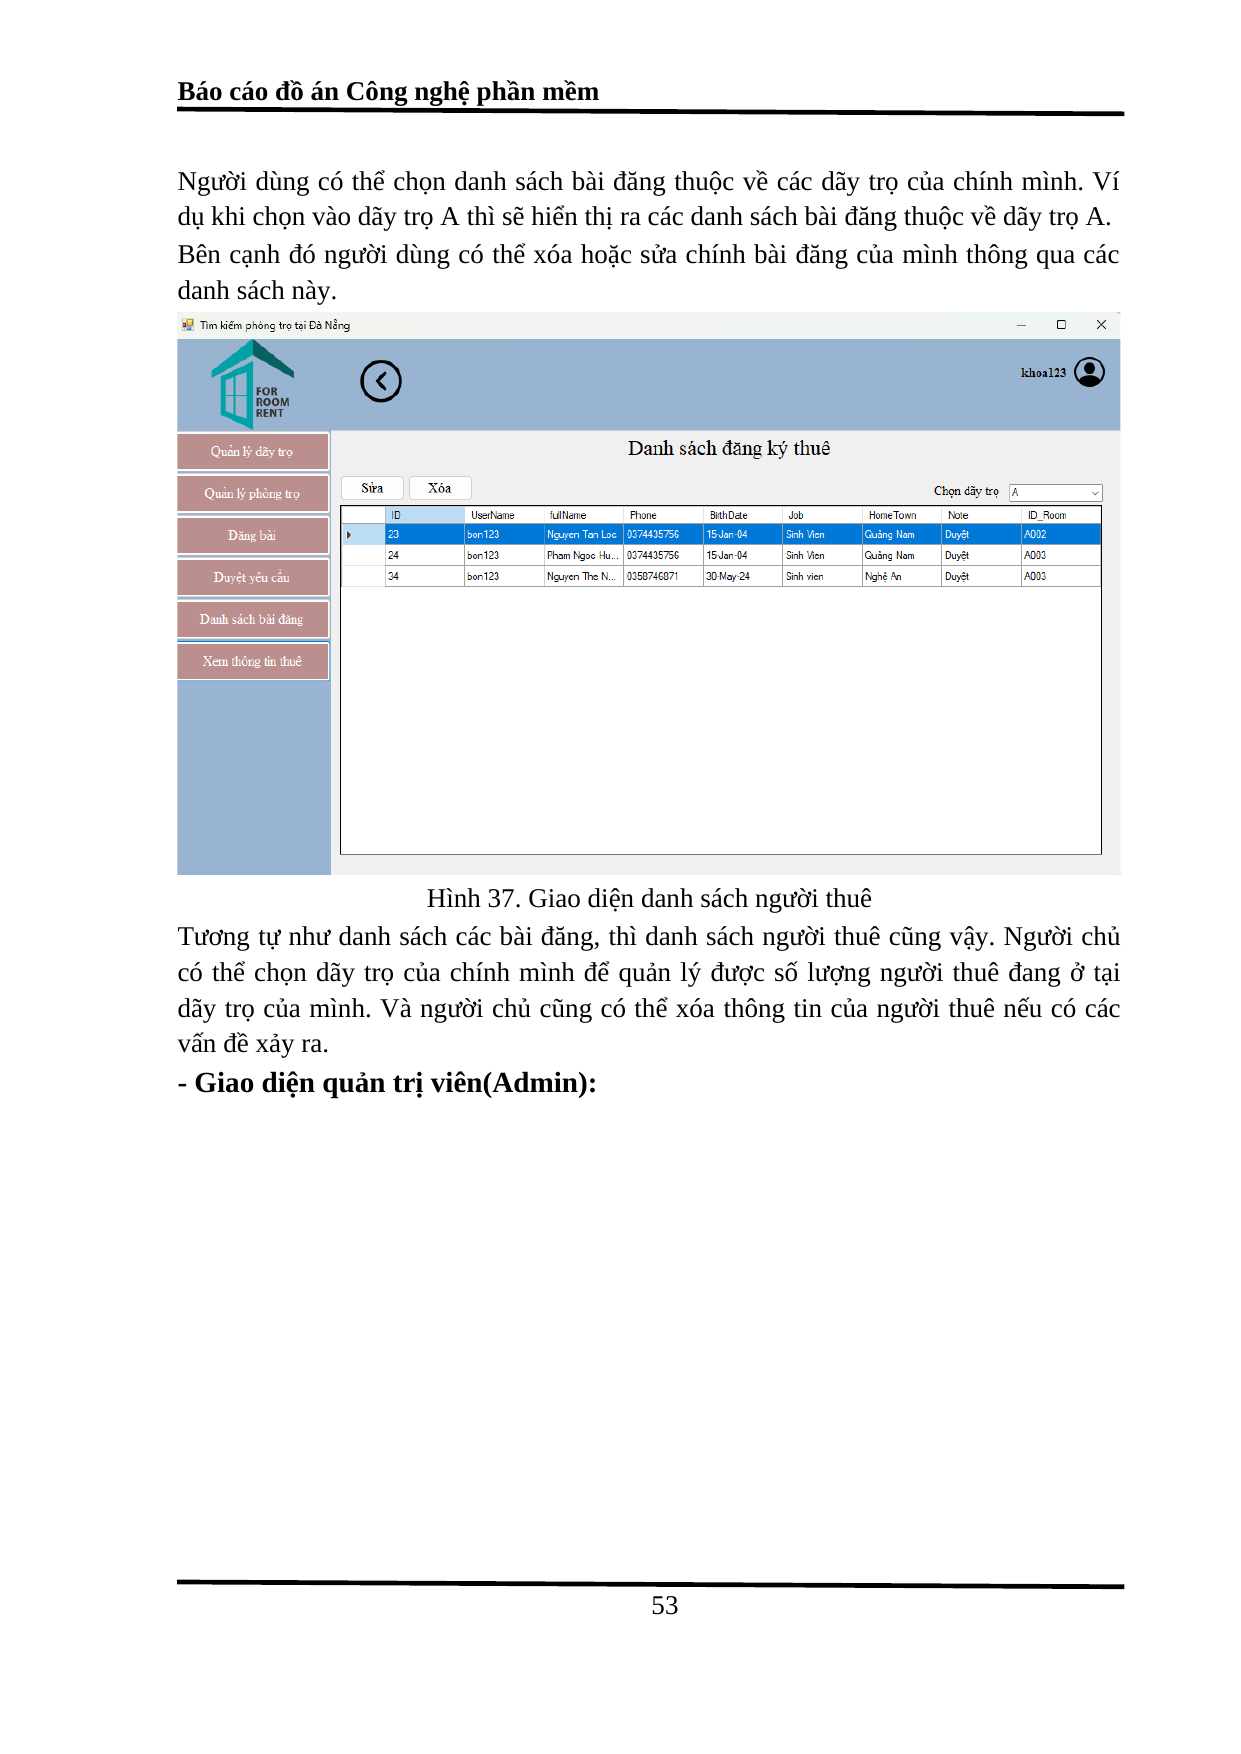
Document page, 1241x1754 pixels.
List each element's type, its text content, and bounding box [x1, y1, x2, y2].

text Hình 37. Giao diện danh sách người thuê [177, 882, 1122, 913]
picture [177, 312, 1121, 875]
text Tương tự như danh sách các bài đăng, thì danh sách người thuê cũng vậy. Người chủ có thể chọn dãy trọ của chính mình để quản lý được số lượng người thuê đang ở tại dãy trọ của mình. Và người chủ cũng có thể xóa thông tin của người thuê nếu có các vấn đề xảy ra. [177, 920, 1122, 1058]
text - Giao diện quản trị viên(Admin): [177, 1066, 1122, 1099]
text Bên cạnh đó người dùng có thể xóa hoặc sửa chính bài đăng của mình thông qua các danh sách này. [177, 238, 1122, 305]
text Người dùng có thể chọn danh sách bài đăng thuộc về các dãy trọ của chính mình. Ví dụ khi chọn vào dãy trọ A thì sẽ hiển thị ra các danh sách bài đăng thuộc về dãy trọ A. [177, 164, 1122, 231]
